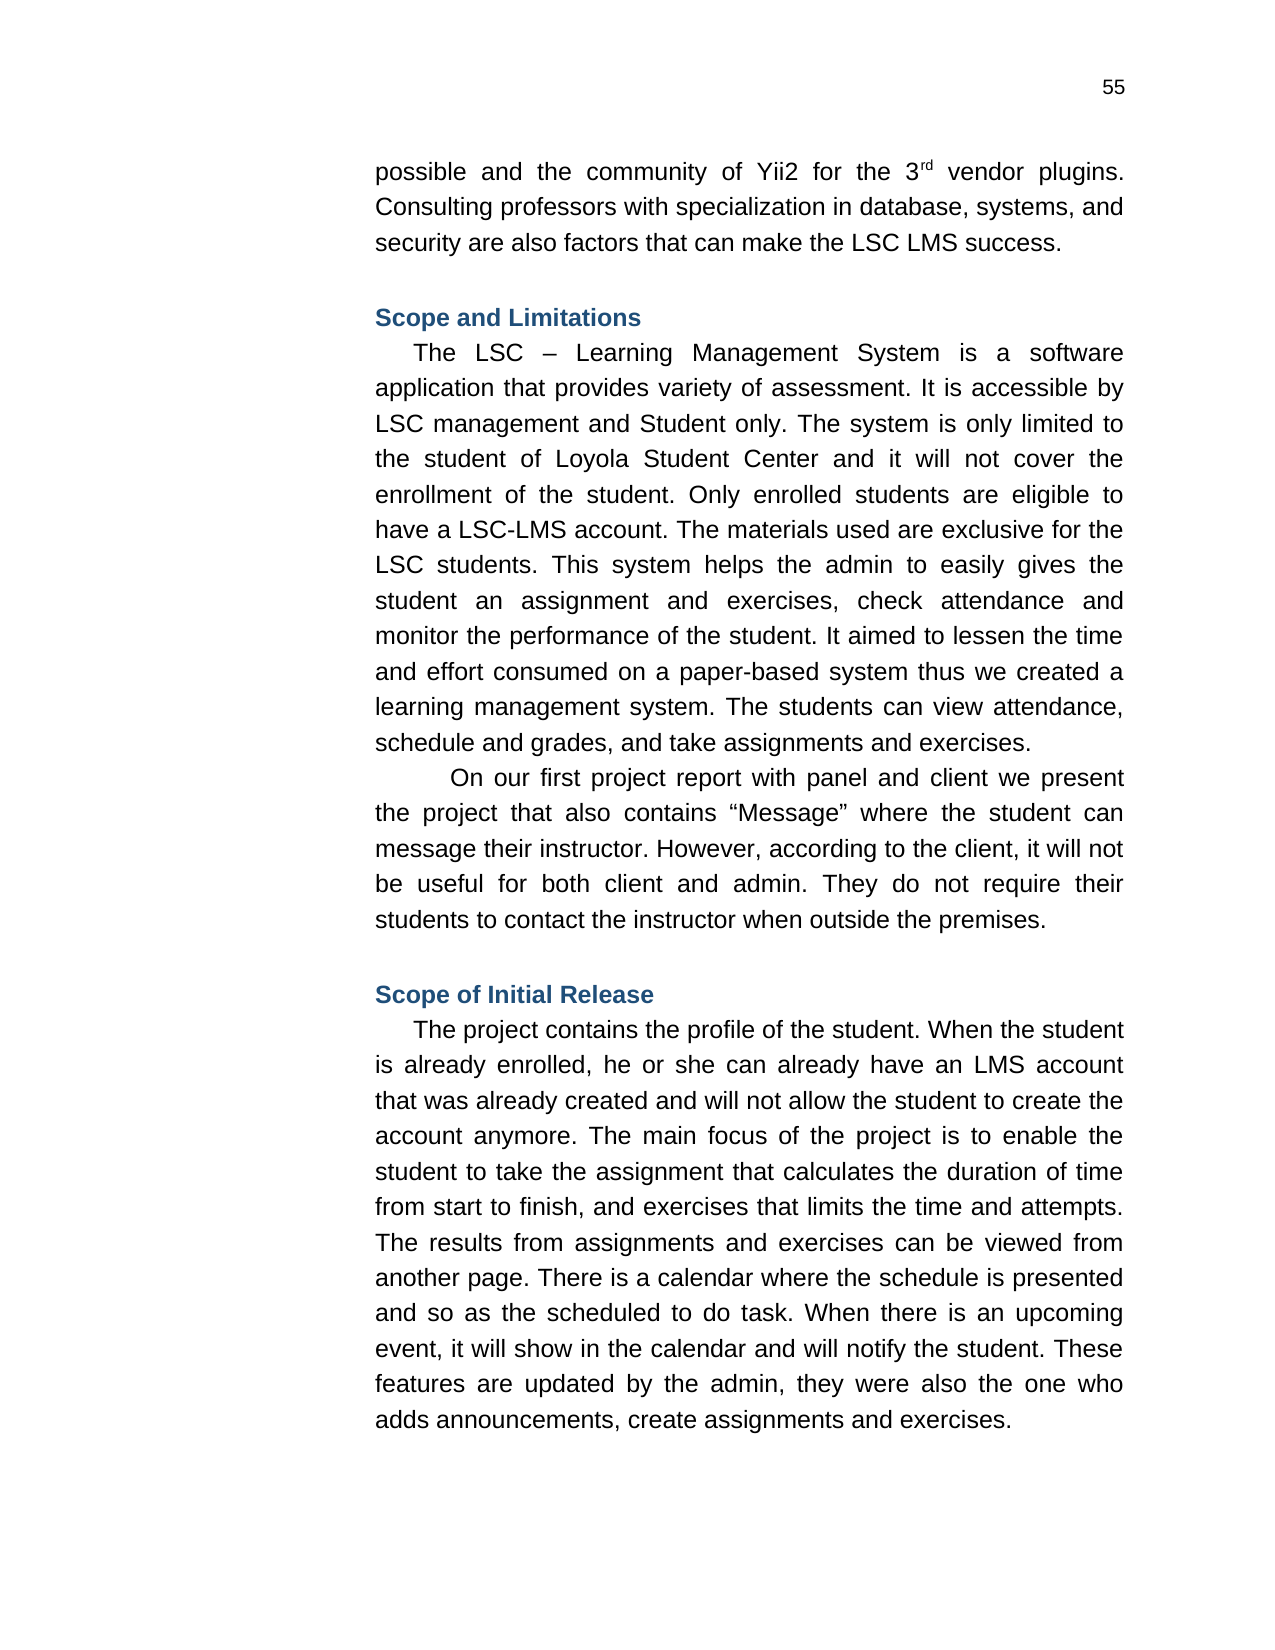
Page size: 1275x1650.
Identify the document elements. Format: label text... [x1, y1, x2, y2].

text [375, 150, 1125, 256]
text The LSC – Learning Management System is a software application that provides variety of assessment. It is accessible by LSC management and Student only. The system is only limited to the student of Loyola Student Center and it will not cover the enrollment of the student. Only enrolled students are eligible to have a LSC-LMS account. The materials used are exclusive for the LSC students. This system helps the admin to easily gives the student an assignment and exercises, check attendance and monitor the performance of the student. It aimed to lessen the time and effort consumed on a paper-based system thus we created a learning management system. The students can view attendance, schedule and grades, and take assignments and exercises. [375, 331, 1125, 756]
subtitle Scope of Initial Release [337, 973, 1125, 1008]
text On our first project report with panel and client we present the project that also contains “Message” where the student can message their instructor. However, according to the client, it will not be useful for both client and admin. They do not require their students to contact the instructor when outside the premises. [375, 756, 1125, 933]
subtitle Scope and Limitations [337, 296, 1125, 331]
text The project contains the profile of the student. When the student is already enrolled, he or she can already have an LMS account that was already created and will not allow the student to create the account anymore. The main focus of the project is to enable the student to take the assignment that calculates the duration of time from start to finish, and exercises that limits the time and attempts. The results from assignments and exercises can be viewed from another page. There is a calendar where the schedule is presented and so as the scheduled to do task. When there is an upcoming event, it will show in the calendar and will notify the student. These features are updated by the admin, they were also the one who adds announcements, create assignments and exercises. [375, 1008, 1125, 1433]
